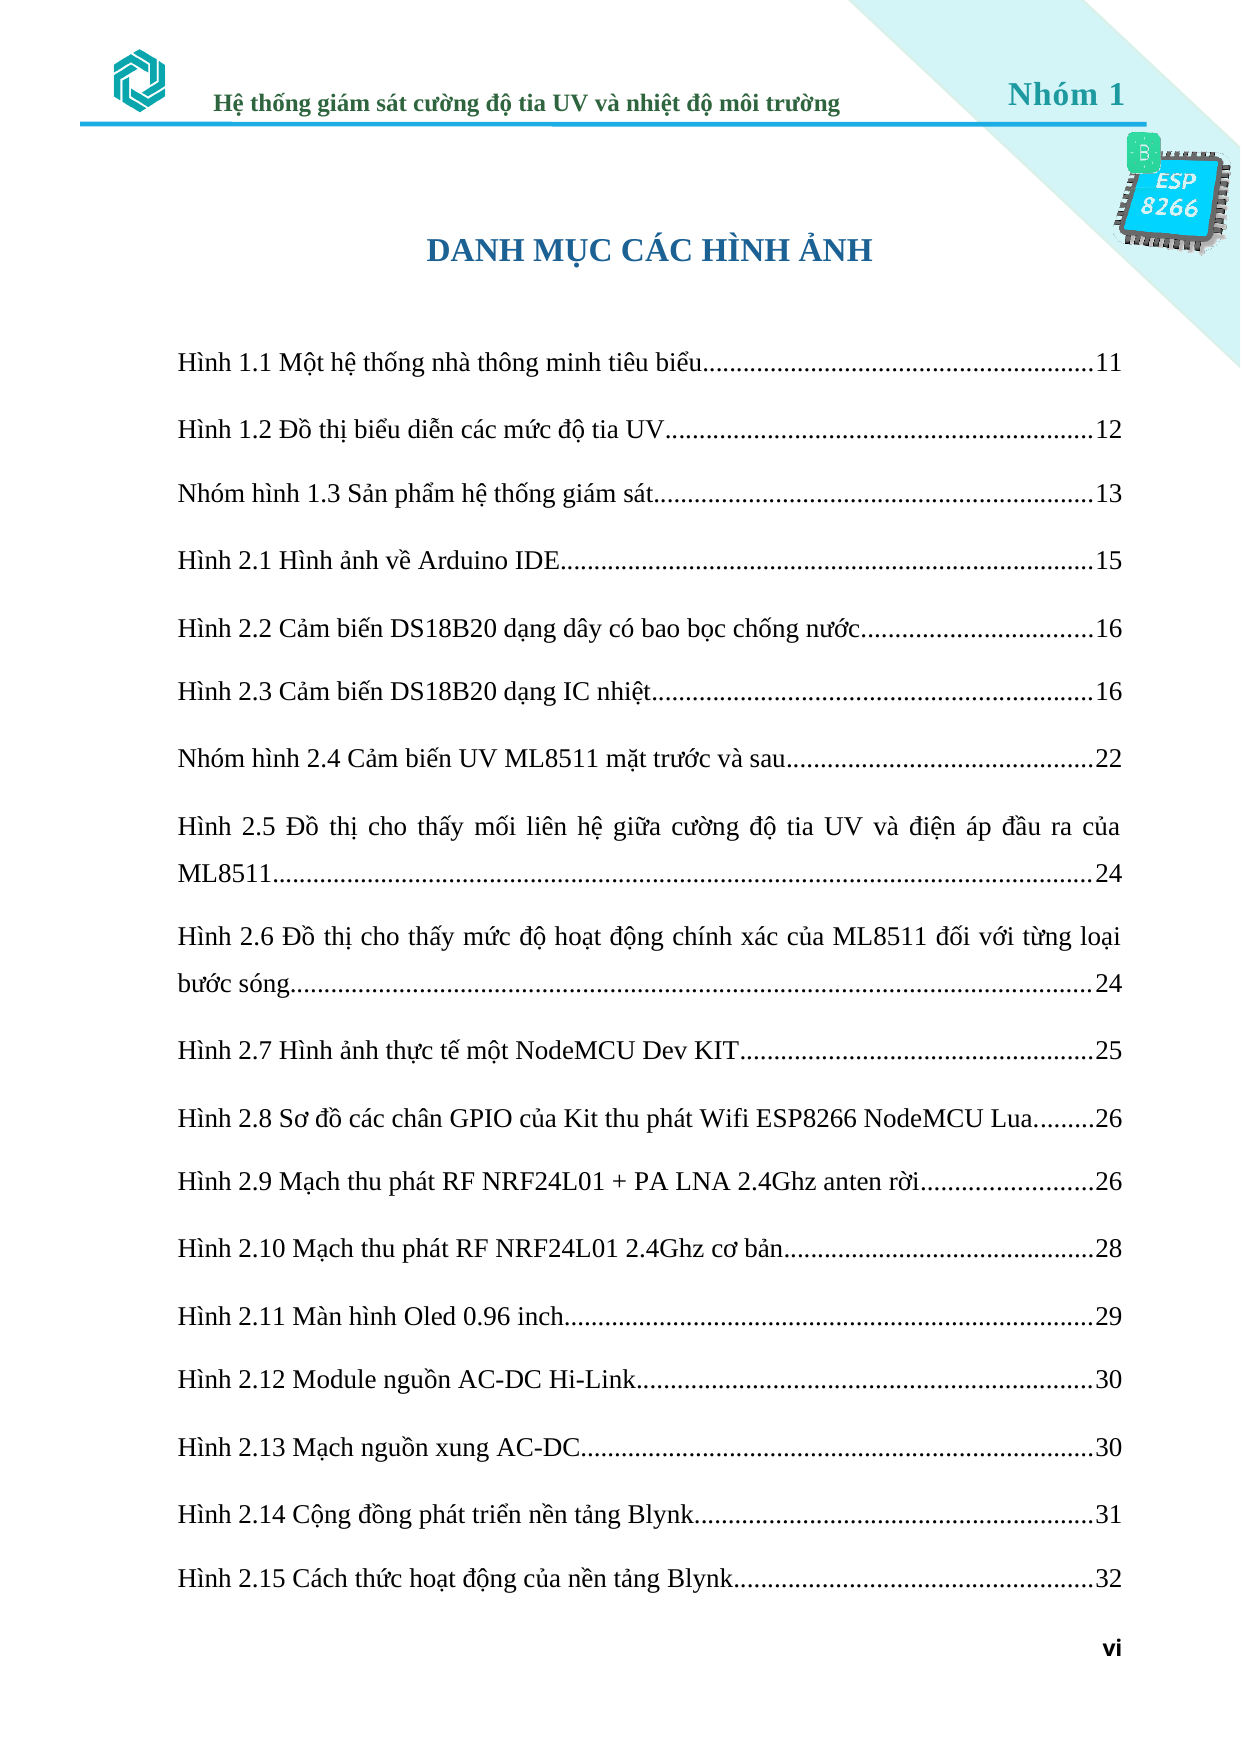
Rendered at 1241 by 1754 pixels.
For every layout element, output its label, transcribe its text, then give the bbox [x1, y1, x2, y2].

text Hình 2.15 Cách thức hoạt động của nền tảng Blynk 32 [177, 1562, 1122, 1593]
text Hình 2.11 Màn hình Oled 0.96 inch. 29 [177, 1300, 1122, 1331]
text Hình 2.14 Cộng đồng phát triển nền tảng Blynk. 31 [177, 1498, 1122, 1529]
text Nhóm hình 1.3 Sản phẩm hệ thống giám sát 13 [177, 477, 1122, 508]
text Hình 2.2 Cảm biến DS18B20 dạng dây có bao bọc chống nước. 16 [177, 612, 1122, 643]
text Hình 2.13 Mạch nguồn xung AC-DC 30 [177, 1431, 1122, 1462]
text Nhóm hình 2.4 Cảm biến UV ML8511 mặt trước và sau 22 [177, 742, 1122, 774]
text Hình 2.7 Hình ảnh thực tế một NodeMCU Dev KIT 25 [177, 1034, 1122, 1065]
text Hình 2.10 Mạch thu phát RF NRF24L01 2.4Ghz cơ bản 28 [177, 1232, 1122, 1264]
text Hình 2.9 Mạch thu phát RF NRF24L01 + PA LNA 2.4Ghz anten rời 26 [177, 1165, 1122, 1196]
text Hình 2.12 Module nguồn AC-DC Hi-Link 30 [177, 1363, 1122, 1394]
text Hình 2.6 Đồ thị cho thấy mức độ hoạt động chính xác của ML8511 đối với từng loại bước sóng 24 [177, 920, 1122, 998]
text Hình 2.5 Đồ thị cho thấy mối liên hệ giữa cường độ tia UV và điện áp đầu ra của ML8511. 24 [177, 810, 1122, 888]
text DANH MỤC CÁC HÌNH ẢNH [177, 230, 1122, 268]
text Hình 2.8 Sơ đồ các chân GPIO của Kit thu phát Wifi ESP8266 NodeMCU Lua. 26 [177, 1102, 1122, 1133]
picture [1099, 122, 1241, 264]
text Hình 2.1 Hình ảnh về Arduino IDE 15 [177, 544, 1122, 575]
text Hình 2.3 Cảm biến DS18B20 dạng IC nhiệt 16 [177, 675, 1122, 706]
text Hình 1.1 Một hệ thống nhà thông minh tiêu biểu 11 [177, 346, 1122, 377]
text Hình 1.2 Đồ thị biểu diễn các mức độ tia UV.. 12 [177, 413, 1122, 444]
